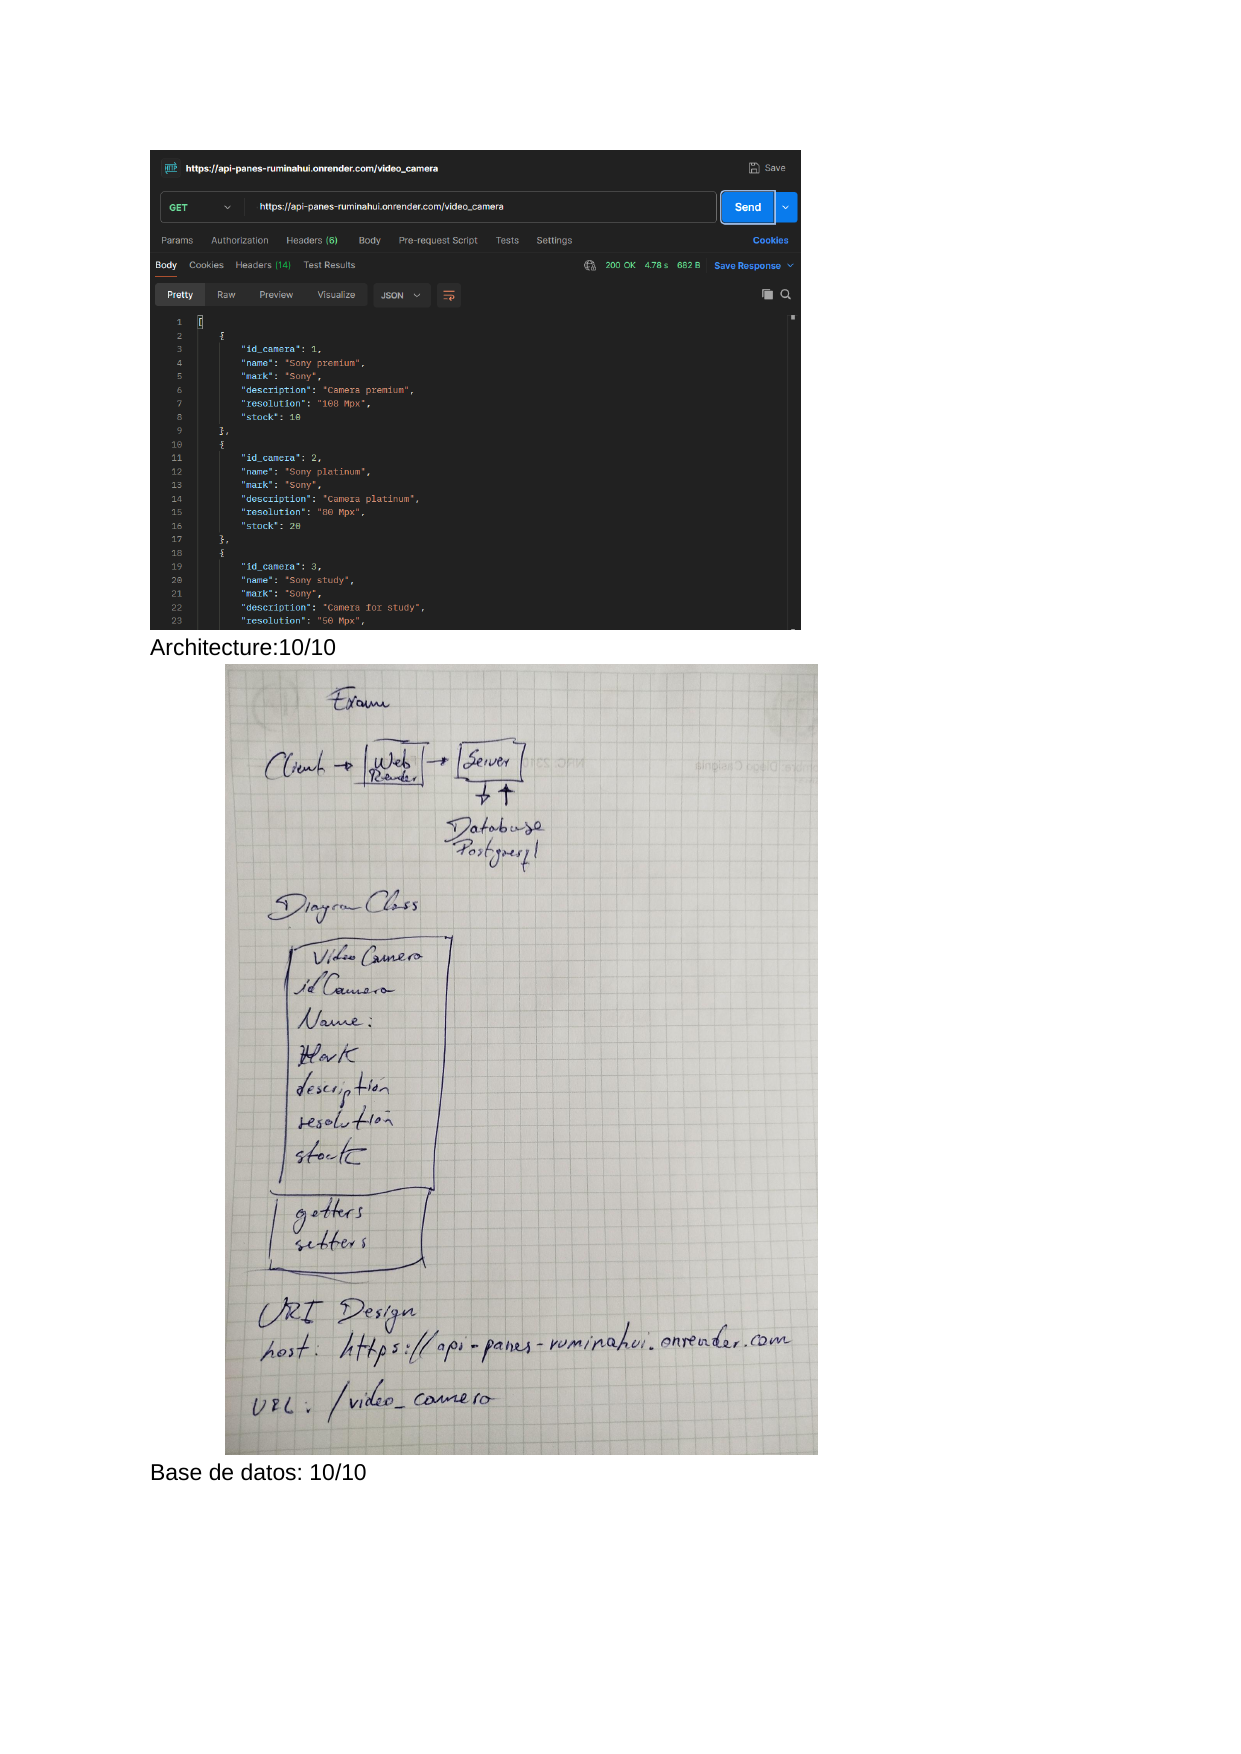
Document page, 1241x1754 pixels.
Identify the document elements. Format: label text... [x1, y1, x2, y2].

picture [225, 664, 818, 1455]
text Architecture:10/10 [150, 634, 1090, 660]
picture [150, 150, 801, 630]
text Base de datos: 10/10 [150, 1459, 1090, 1485]
